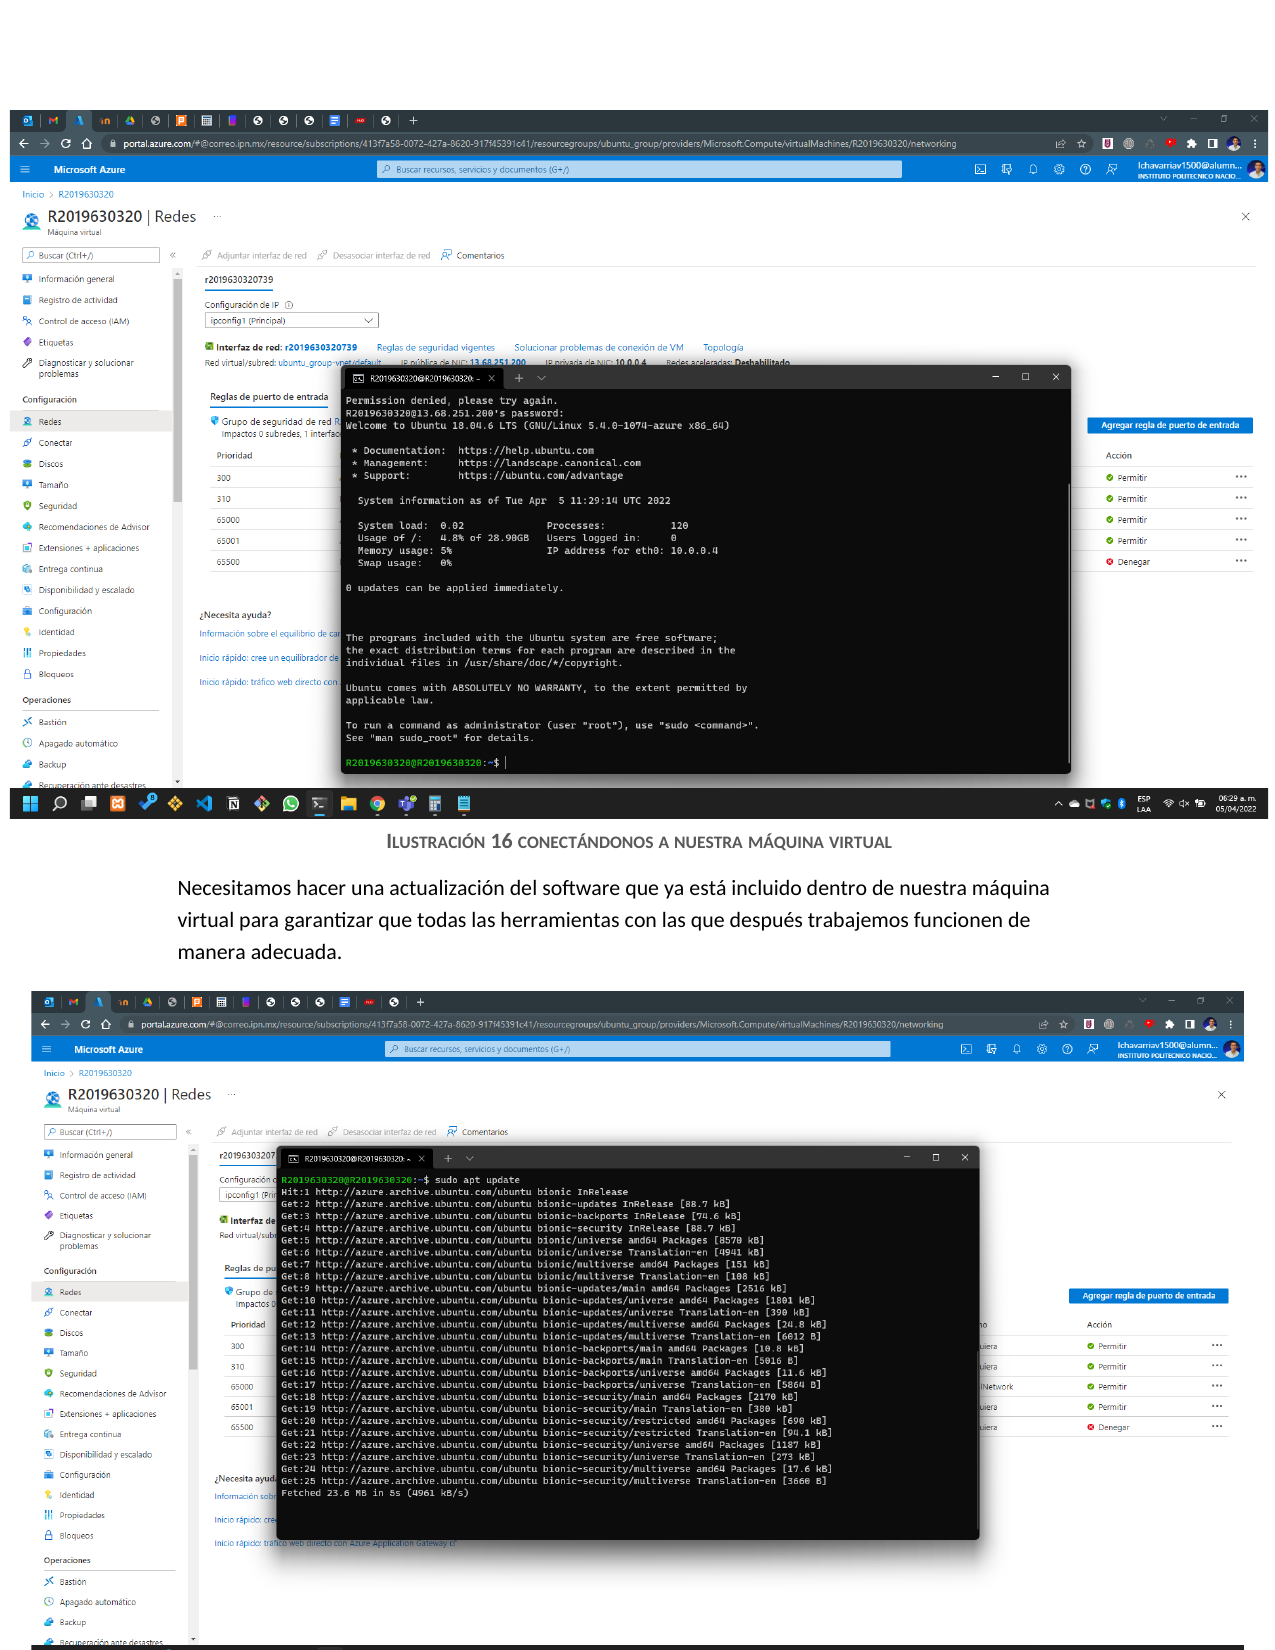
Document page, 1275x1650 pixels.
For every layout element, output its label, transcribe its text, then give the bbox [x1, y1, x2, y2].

picture [31, 991, 1244, 1650]
picture [9, 110, 1269, 819]
text Necesitamos hacer una actualización del software que ya está incluido dentro de nuestra máquina virtual para garantizar que todas las herramientas con las que después trabajemos funcionen de manera adecuada. [177, 874, 1098, 964]
